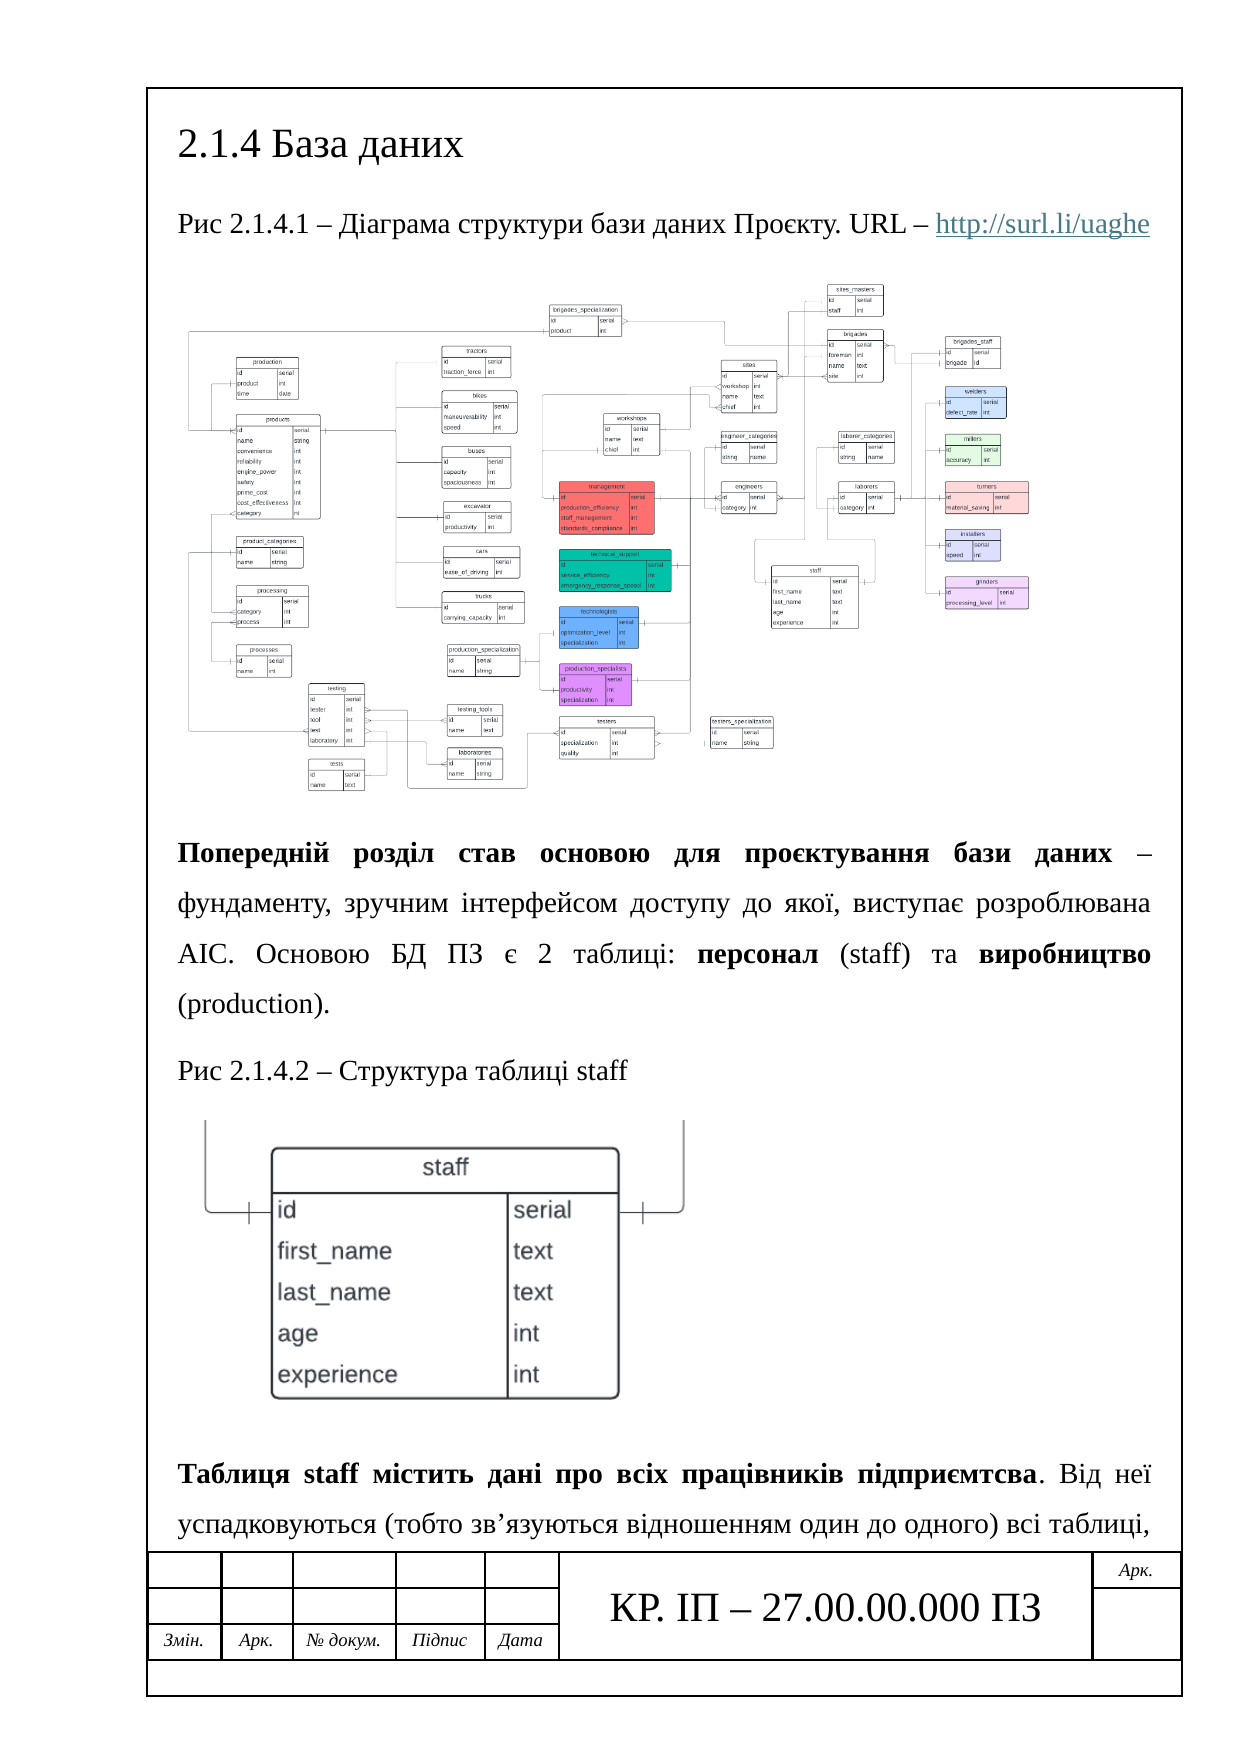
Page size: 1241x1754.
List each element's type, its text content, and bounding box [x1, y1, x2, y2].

picture [177, 1120, 711, 1423]
subtitle 2.1.4 База даних [177, 118, 1152, 166]
text Рис 2.1.4.1 – Діаграма структури бази даних Проєкту. URL – http://surl.li/uaghe [177, 207, 1152, 240]
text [177, 1456, 1152, 1540]
picture [177, 273, 1040, 802]
text Рис 2.1.4.2 – Структура таблиці staff [177, 1053, 1152, 1087]
text Попередній розділ став основою для проєктування бази даних – фундаменту, зручним інтерфейсом доступу до якої, виступає розроблювана АІС. Основою БД ПЗ є 2 таблиці: персонал (staff) та виробництво (production). [177, 835, 1152, 1020]
